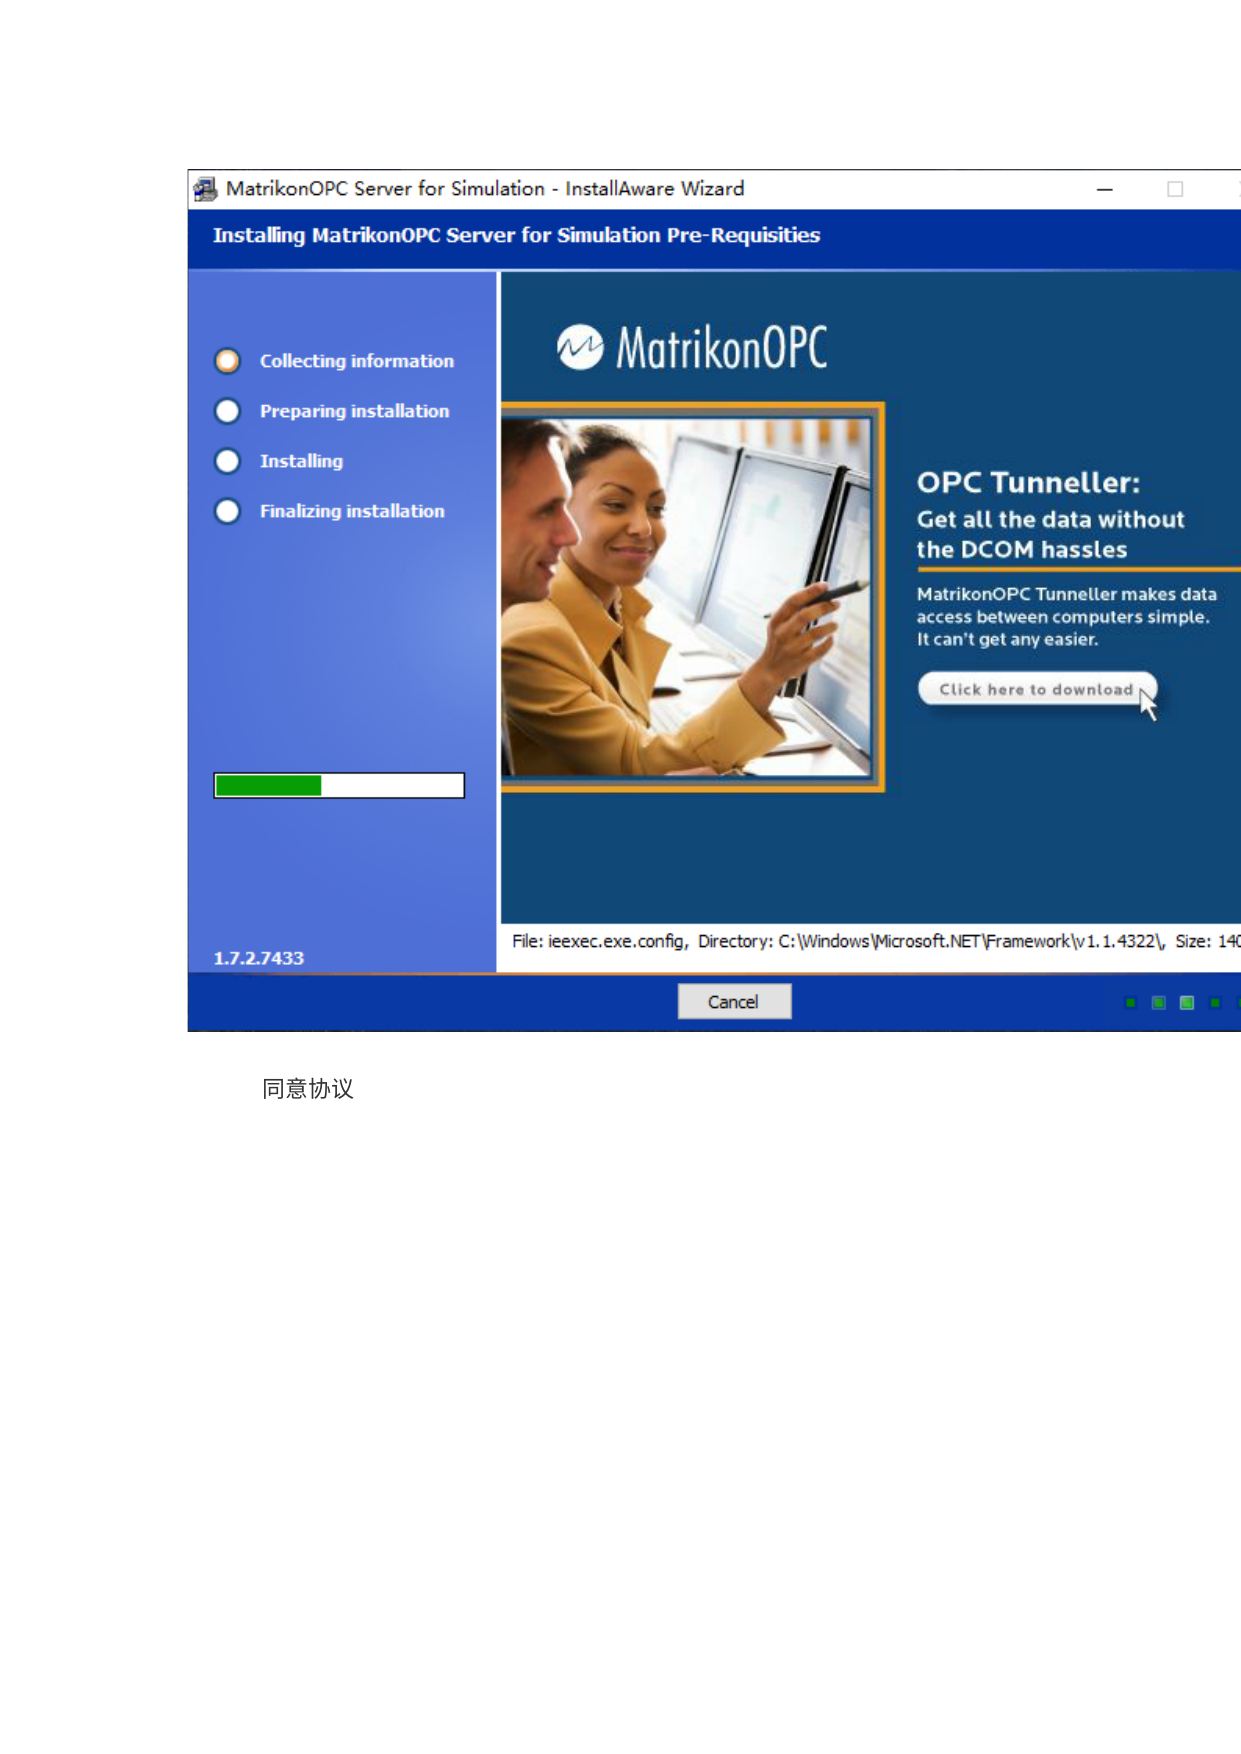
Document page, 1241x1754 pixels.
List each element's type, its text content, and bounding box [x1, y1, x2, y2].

picture [187, 169, 1241, 1032]
text 同意协议 [262, 1055, 978, 1120]
